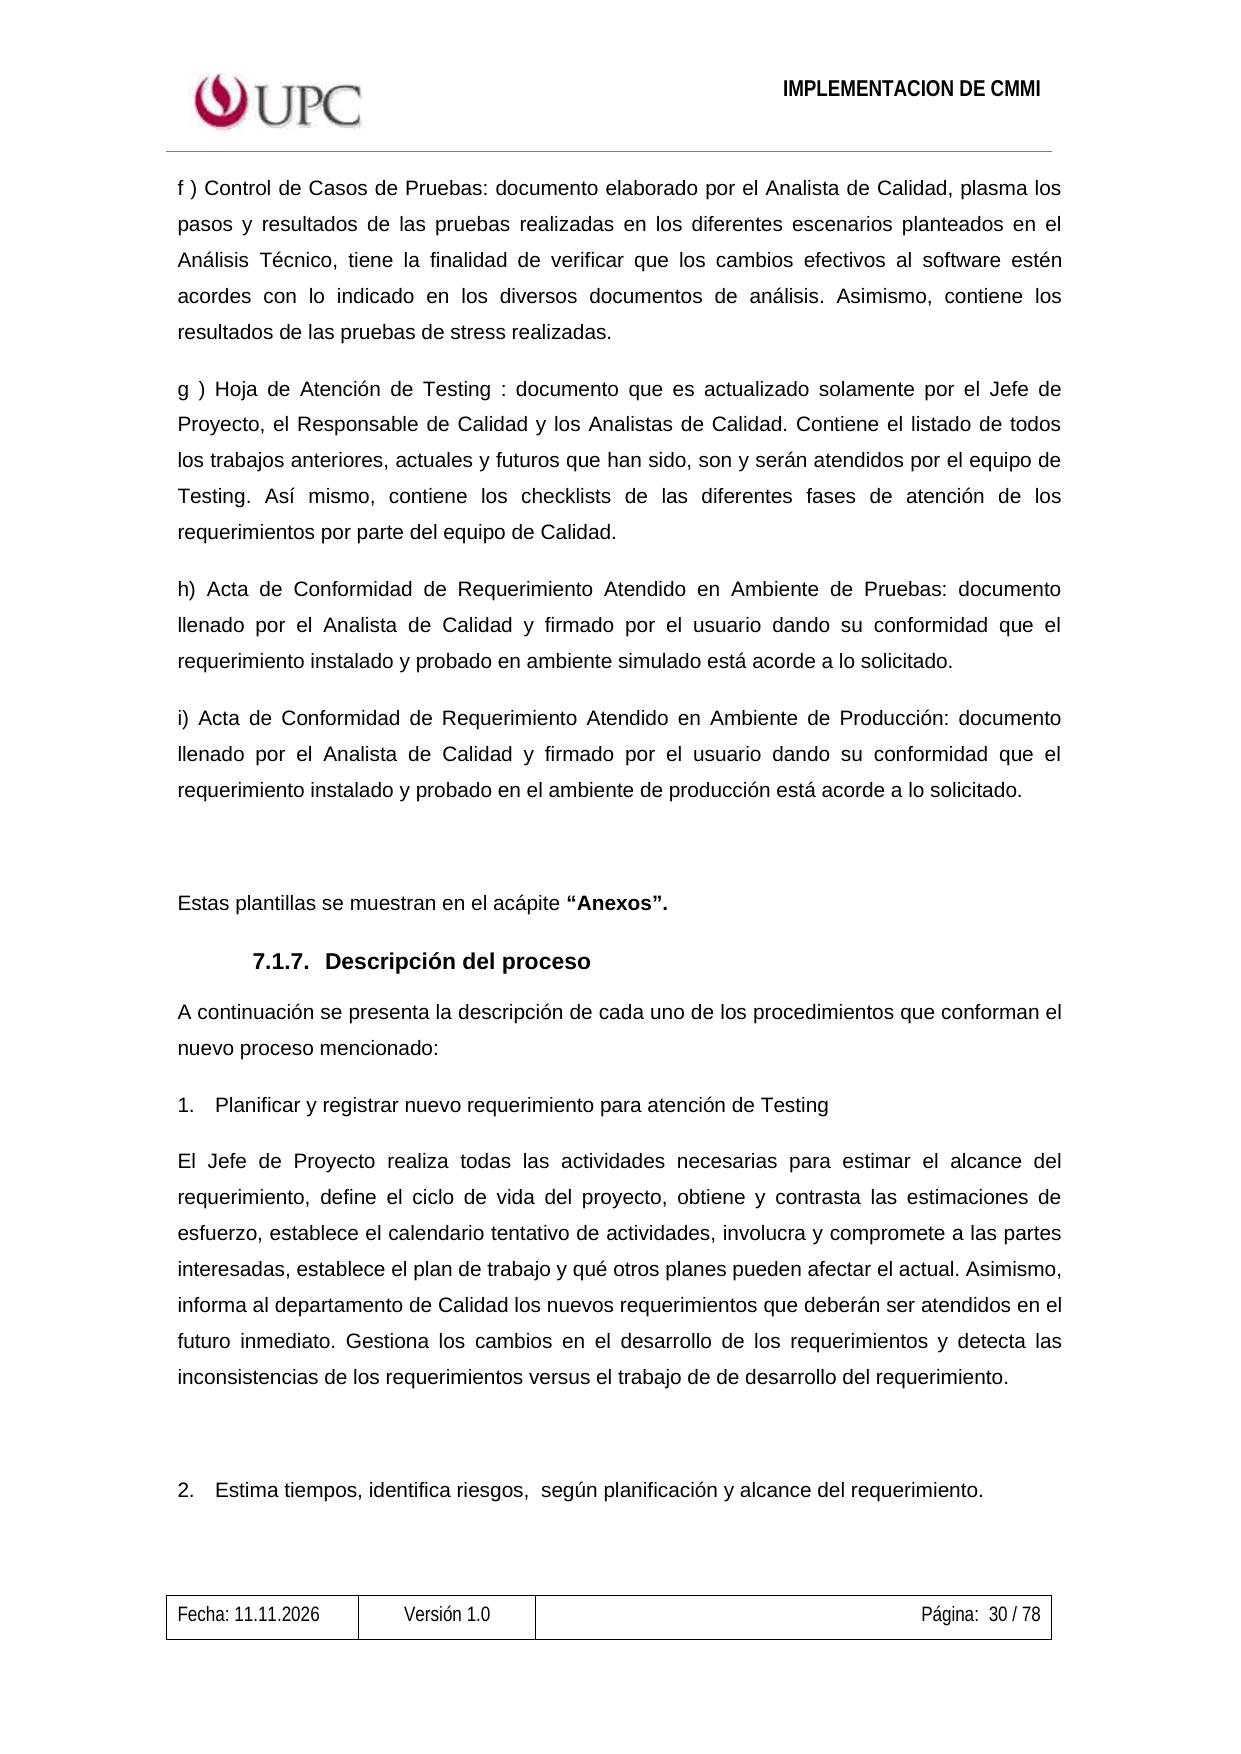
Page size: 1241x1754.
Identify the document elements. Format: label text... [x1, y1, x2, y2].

text f ) Control de Casos de Pruebas: documento elaborado por el Analista de Calidad, plasma los pasos y resultados de las pruebas realizadas en los diferentes escenarios planteados en el Análisis Técnico, tiene la finalidad de verificar que los cambios efectivos al software estén acordes con lo indicado en los diversos documentos de análisis. Asimismo, contiene los resultados de las pruebas de stress realizadas. [177, 176, 1063, 343]
text h) Acta de Conformidad de Requerimiento Atendido en Ambiente de Pruebas: documento llenado por el Analista de Calidad y firmado por el usuario dando su conformidad que el requerimiento instalado y probado en ambiente simulado está acorde a lo solicitado. [177, 577, 1063, 673]
text g ) Hoja de Atención de Testing : documento que es actualizado solamente por el Jefe de Proyecto, el Responsable de Calidad y los Analistas de Calidad. Contiene el listado de todos los trabajos anteriores, actuales y futuros que han sido, son y serán atendidos por el equipo de Testing. Así mismo, contiene los checklists de las diferentes fases de atención de los requerimientos por parte del equipo de Calidad. [177, 376, 1063, 544]
text A continuación se presenta la descripción de cada uno de los procedimientos que conforman el nuevo proceso mencionado: [177, 1000, 1063, 1059]
subtitle Descripción del proceso [252, 948, 1063, 974]
text i) Acta de Conformidad de Requerimiento Atendido en Ambiente de Producción: documento llenado por el Analista de Calidad y firmado por el usuario dando su conformidad que el requerimiento instalado y probado en el ambiente de producción está acorde a lo solicitado. [177, 706, 1063, 801]
text El Jefe de Proyecto realiza todas las actividades necesarias para estimar el alcance del requerimiento, define el ciclo de vida del proyecto, obtiene y contrasta las estimaciones de esfuerzo, establece el calendario tentativo de actividades, involucra y compromete a las partes interesadas, establece el plan de trabajo y qué otros planes pueden afectar el actual. Asimismo, informa al departamento de Calidad los nuevos requerimientos que deberán ser atendidos en el futuro inmediato. Gestiona los cambios en el desarrollo de los requerimientos y detecta las inconsistencias de los requerimientos versus el trabajo de de desarrollo del requerimiento. [177, 1149, 1063, 1389]
list Estima tiempos, identifica riesgos, según planificación y alcance del requerimiento. [177, 1478, 1063, 1502]
picture [189, 73, 368, 135]
list Planificar y registrar nuevo requerimiento para atención de Testing [177, 1092, 1063, 1116]
text Estas plantillas se muestran en el acápite “Anexos”. [177, 891, 1063, 915]
